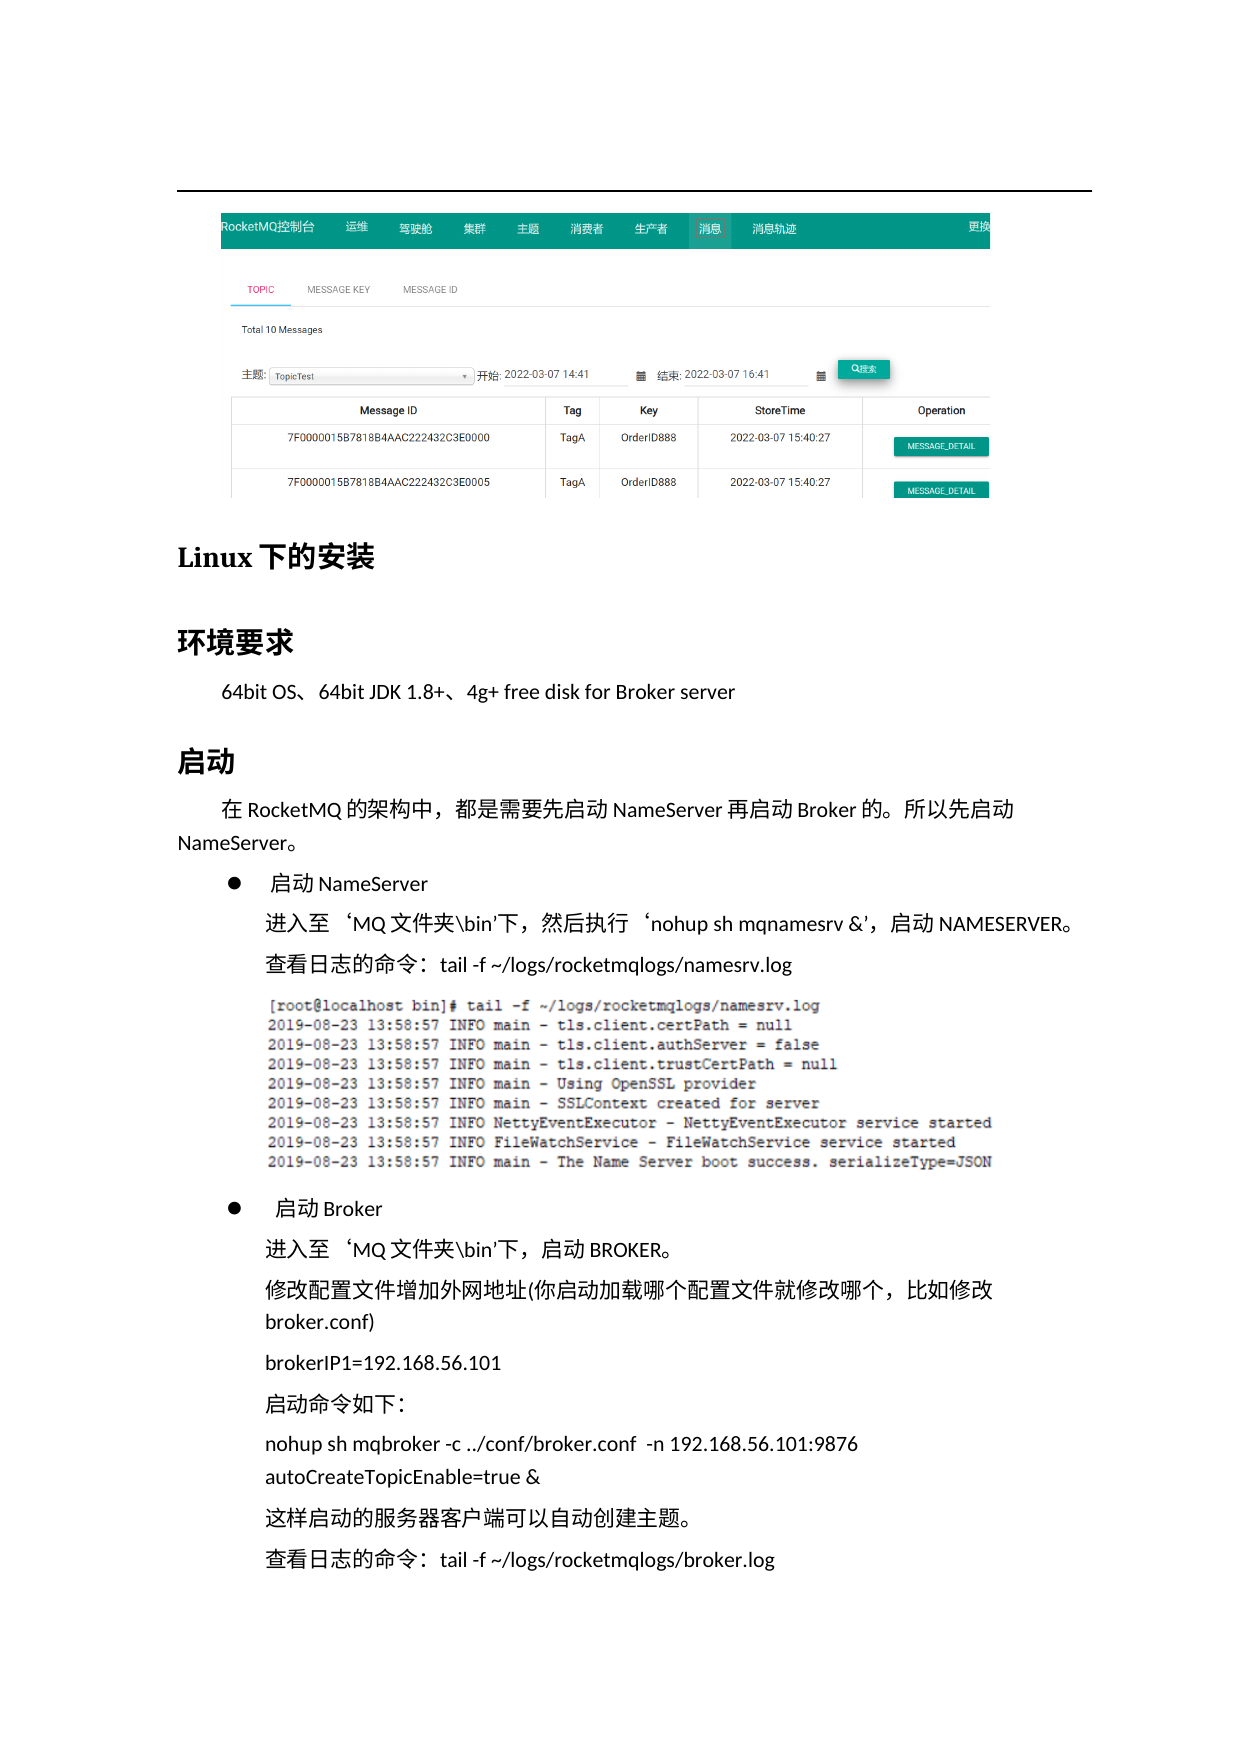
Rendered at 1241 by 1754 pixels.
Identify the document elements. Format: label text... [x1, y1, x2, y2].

text 进入至‘MQ文件夹\bin’下，然后执行‘nohup sh mqnamesrv &’，启动NAMESERVER。 [265, 906, 1092, 938]
list 启动NameServer [226, 865, 1092, 898]
list 启动Broker [226, 1191, 1092, 1223]
text 启动命令如下： [265, 1387, 1092, 1419]
subtitle Linux下的安装 [177, 523, 1092, 588]
picture [221, 213, 991, 498]
text 查看日志的命令：tail -f ~/logs/rocketmqlogs/namesrv.log [265, 947, 1092, 979]
text brokerIP1=192.168.56.101 [265, 1346, 1092, 1378]
subtitle 环境要求 [177, 608, 1092, 673]
text nohup sh mqbroker -c ../conf/broker.conf -n 192.168.56.101:9876 autoCreateTopicEnable=true & [265, 1428, 1092, 1493]
picture [264, 998, 1042, 1172]
text 进入至‘MQ文件夹\bin’下，启动BROKER。 [265, 1232, 1092, 1264]
text 在RocketMQ的架构中，都是需要先启动NameServer再启动Broker的。所以先启动NameServer。 [177, 792, 1092, 857]
text 查看日志的命令：tail -f ~/logs/rocketmqlogs/broker.log [265, 1542, 1092, 1574]
text 修改配置文件增加外网地址(你启动加载哪个配置文件就修改哪个，比如修改broker.conf) [265, 1273, 1092, 1338]
subtitle 启动 [177, 727, 1092, 792]
text 这样启动的服务器客户端可以自动创建主题。 [265, 1501, 1092, 1533]
text 64bit OS、64bit JDK 1.8+、4g+ free disk for Broker server [177, 673, 1092, 706]
